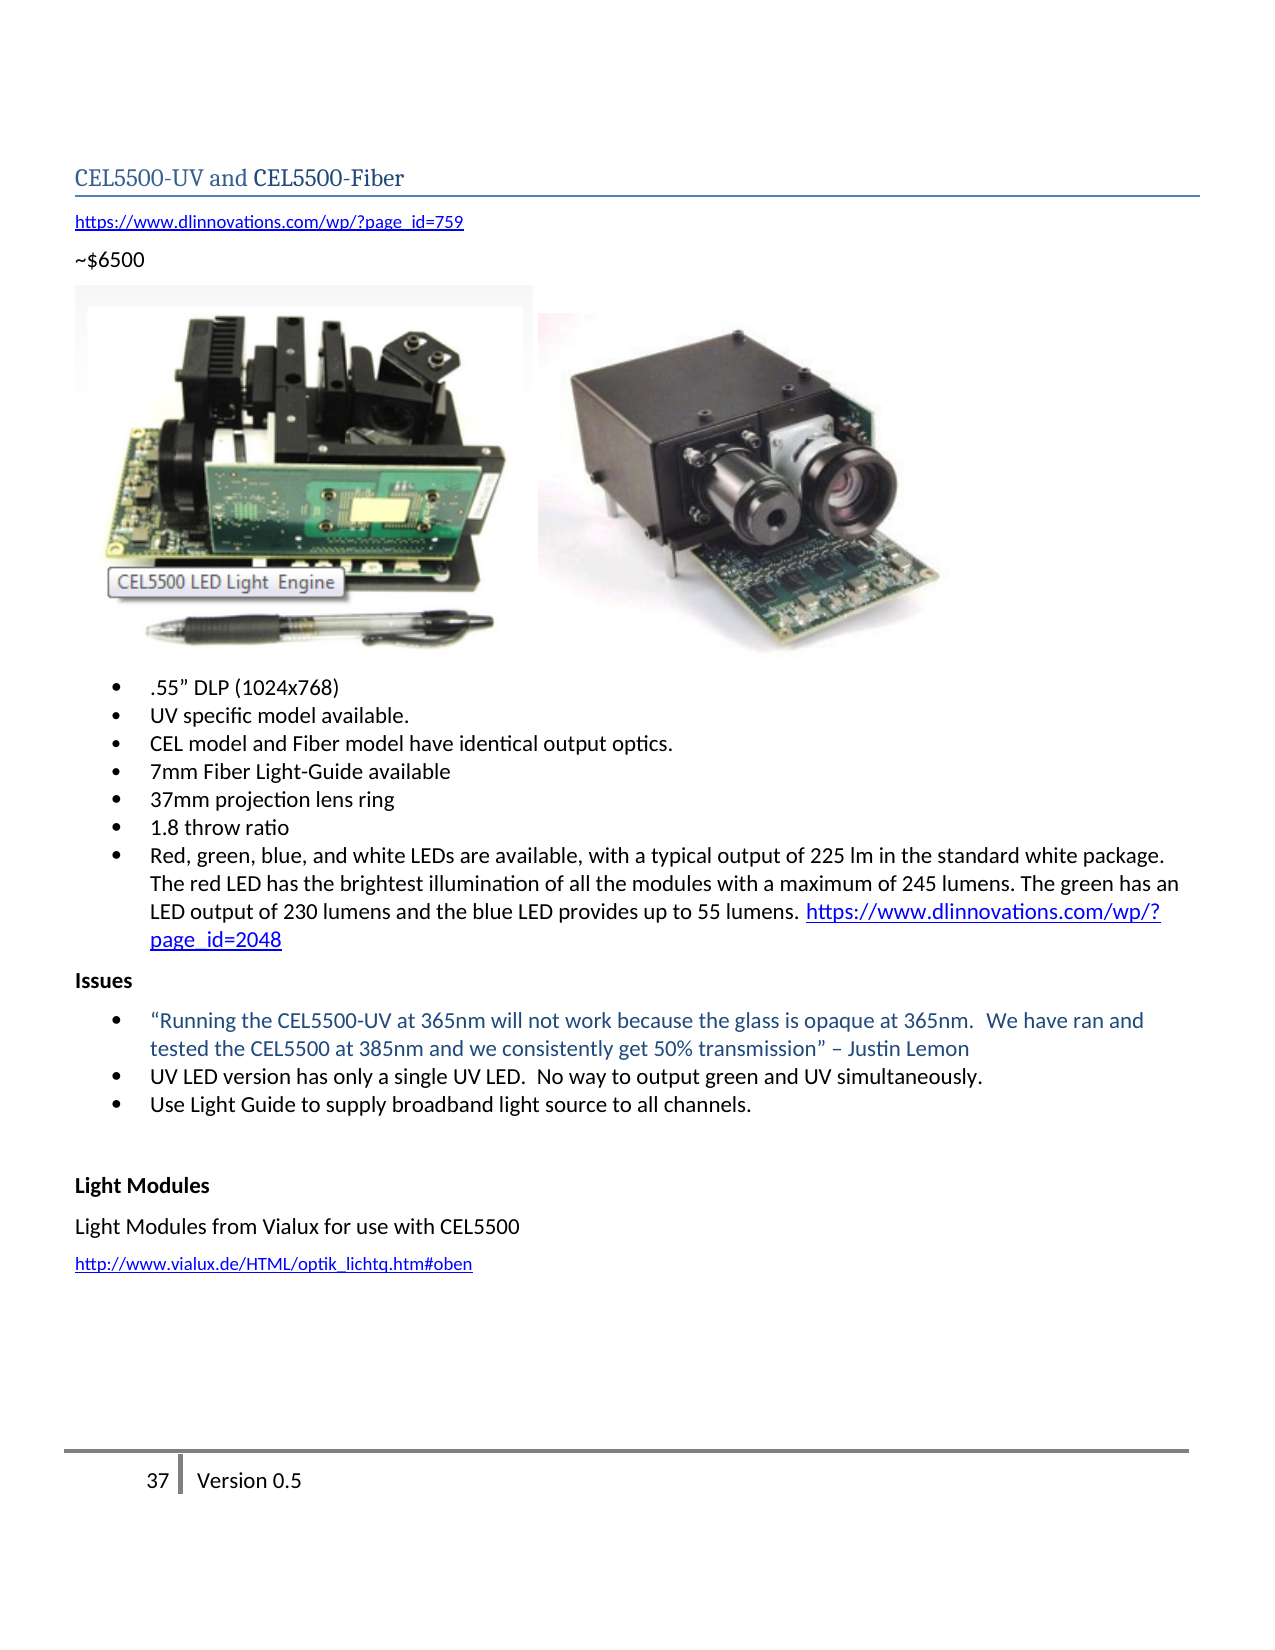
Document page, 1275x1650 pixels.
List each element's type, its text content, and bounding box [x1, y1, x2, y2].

list 37mm projection lens ring [112, 785, 1200, 813]
subtitle CEL5500-UV and CEL5500-Fiber [75, 164, 1200, 195]
list “Running the CEL5500-UV at 365nm will not work because the glass is opaque at 365nm. We have ran and tested the CEL5500 at 385nm and we consistently get 50% transmission” – Justin Lemon [112, 1006, 1200, 1062]
list 7mm Fiber Light-Guide available [112, 757, 1200, 785]
text Light Modules [75, 1172, 1200, 1199]
list Red, green, blue, and white LEDs are available, with a typical output of 225 lm in the standard white package. The red LED has the brightest illumination of all the modules with a maximum of 245 lumens. The green has an LED output of 230 lumens and the blue LED provides up to 55 lumens. https://www.dlinnovations.com/wp/?page_id=2048 [112, 841, 1200, 953]
list Use Light Guide to supply broadband light source to all channels. [112, 1091, 1200, 1118]
text ~$6500 [75, 245, 1200, 273]
list UV specific model available. [112, 701, 1200, 729]
list .55” DLP (1024x768) [112, 673, 1200, 701]
picture [538, 313, 967, 661]
text Light Modules from Vialux for use with CEL5500 [75, 1212, 1200, 1240]
list 1.8 throw ratio [112, 813, 1200, 841]
text https://www.dlinnovations.com/wp/?page_id=759 [75, 210, 1200, 233]
list CEL model and Fiber model have identical output optics. [112, 729, 1200, 757]
text http://www.vialux.de/HTML/optik_lichtq.htm#oben [75, 1253, 1200, 1276]
text Issues [75, 966, 1200, 994]
list UV LED version has only a single UV LED. No way to output green and UV simultaneously. [112, 1062, 1200, 1091]
picture [75, 285, 533, 661]
